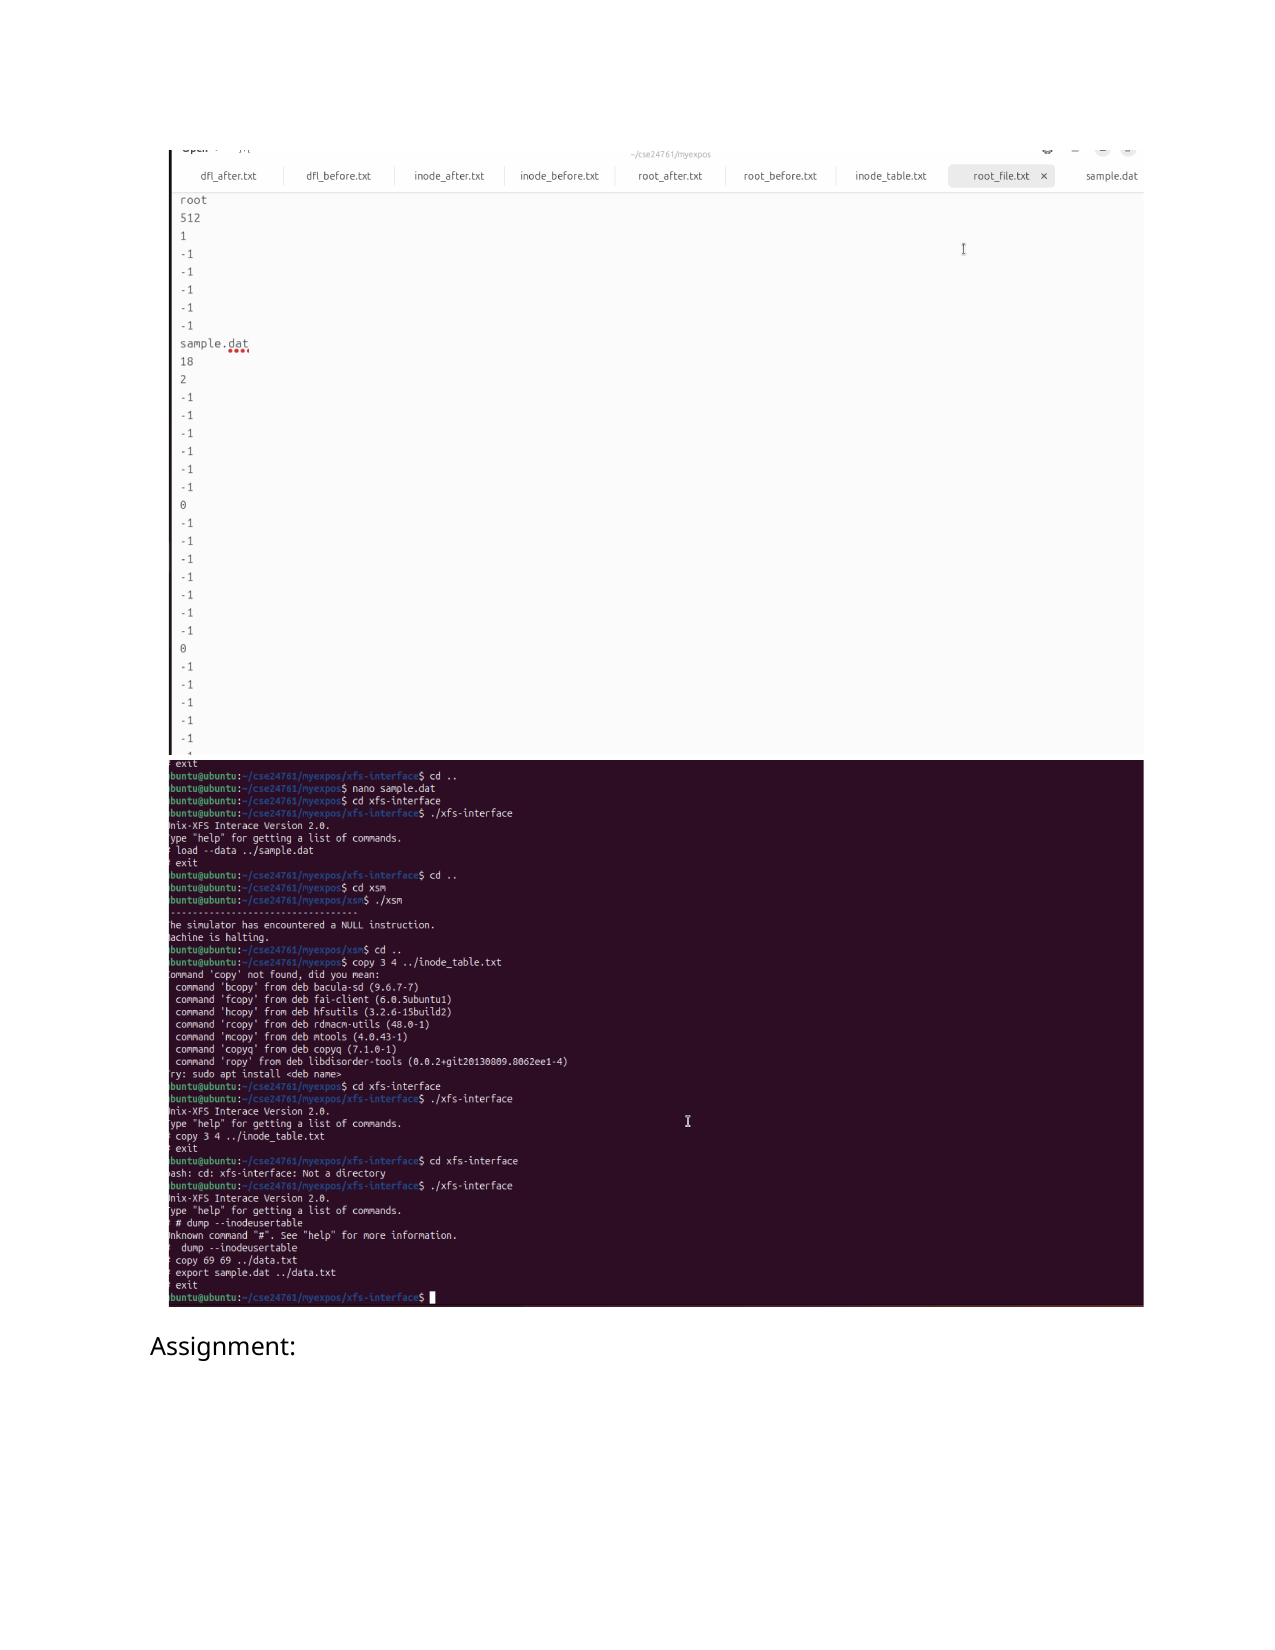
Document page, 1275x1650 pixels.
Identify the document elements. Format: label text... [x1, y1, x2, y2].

text Assignment: [150, 1329, 1125, 1363]
